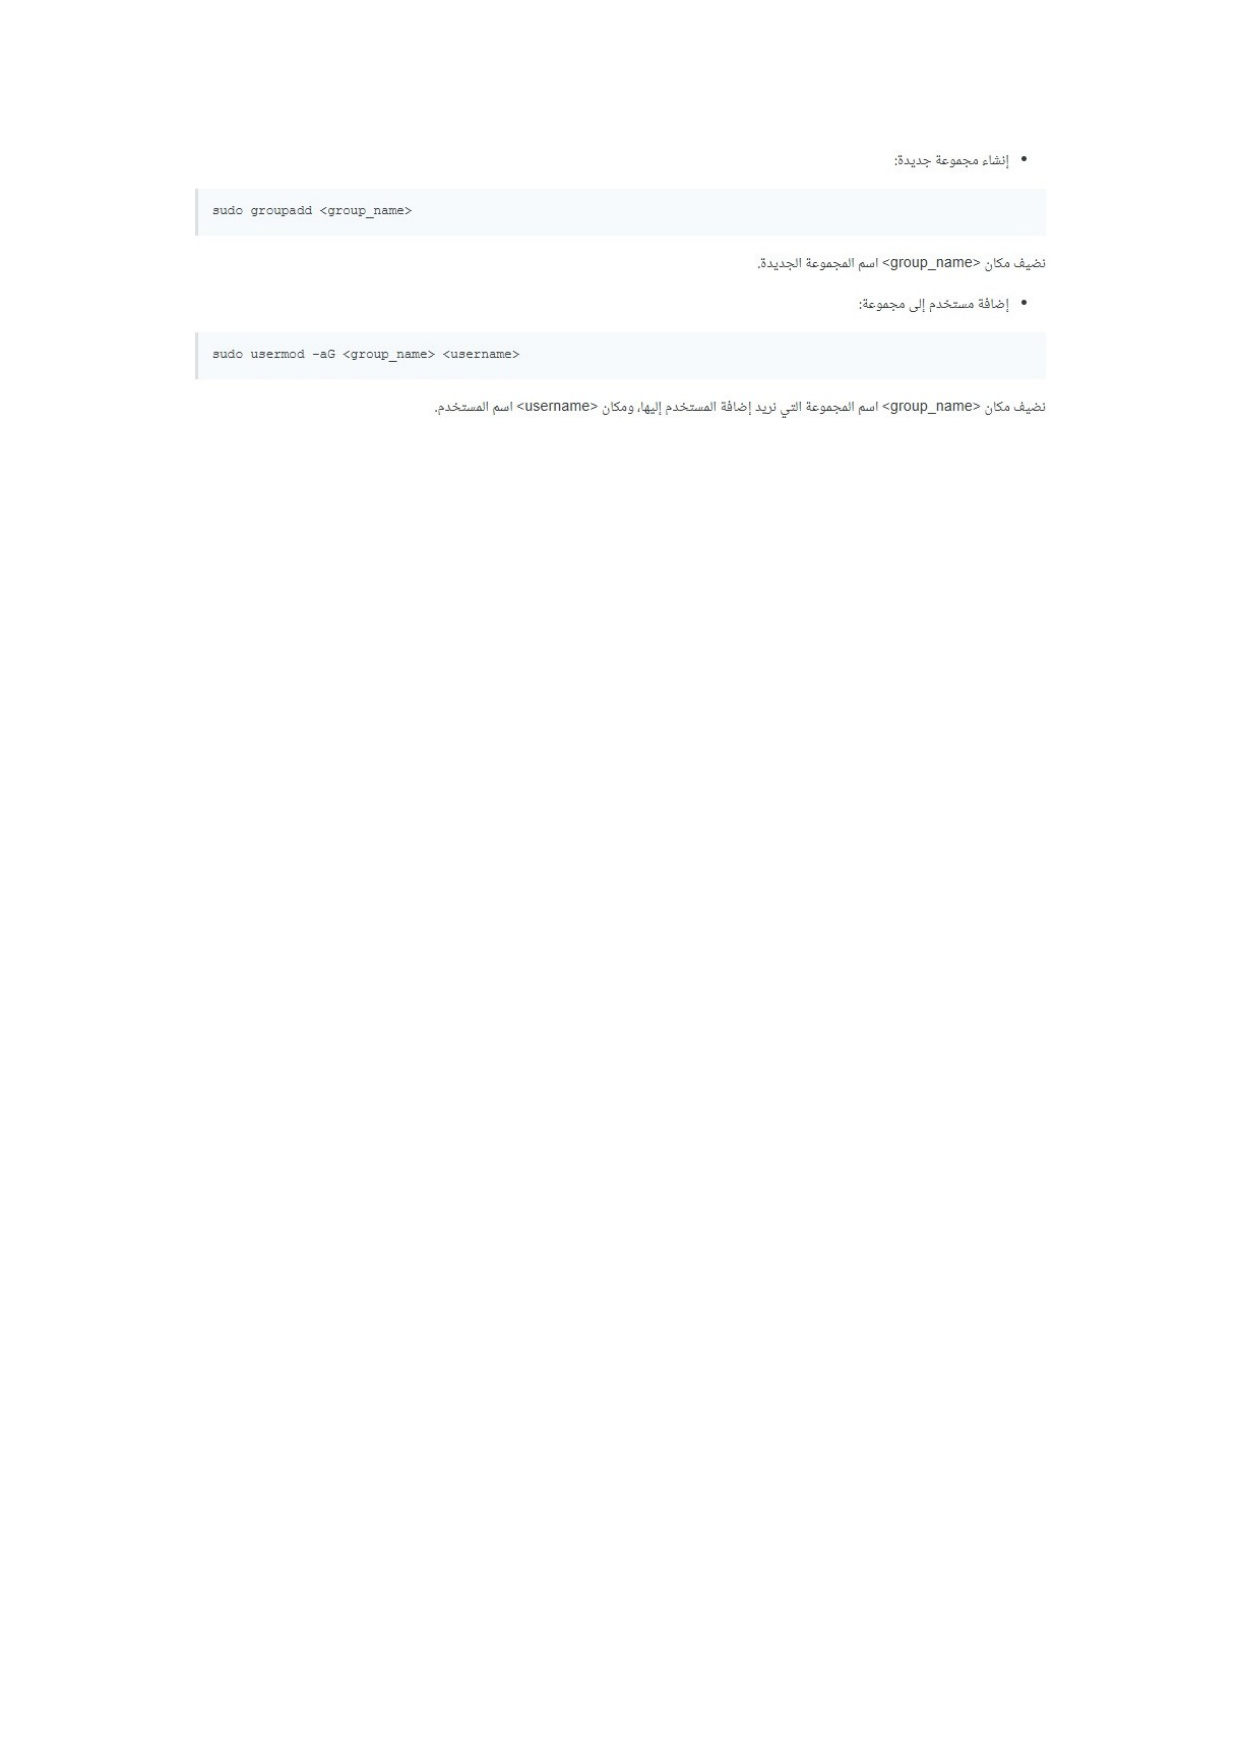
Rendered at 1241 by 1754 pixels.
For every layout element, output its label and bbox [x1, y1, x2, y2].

picture [187, 150, 1053, 419]
